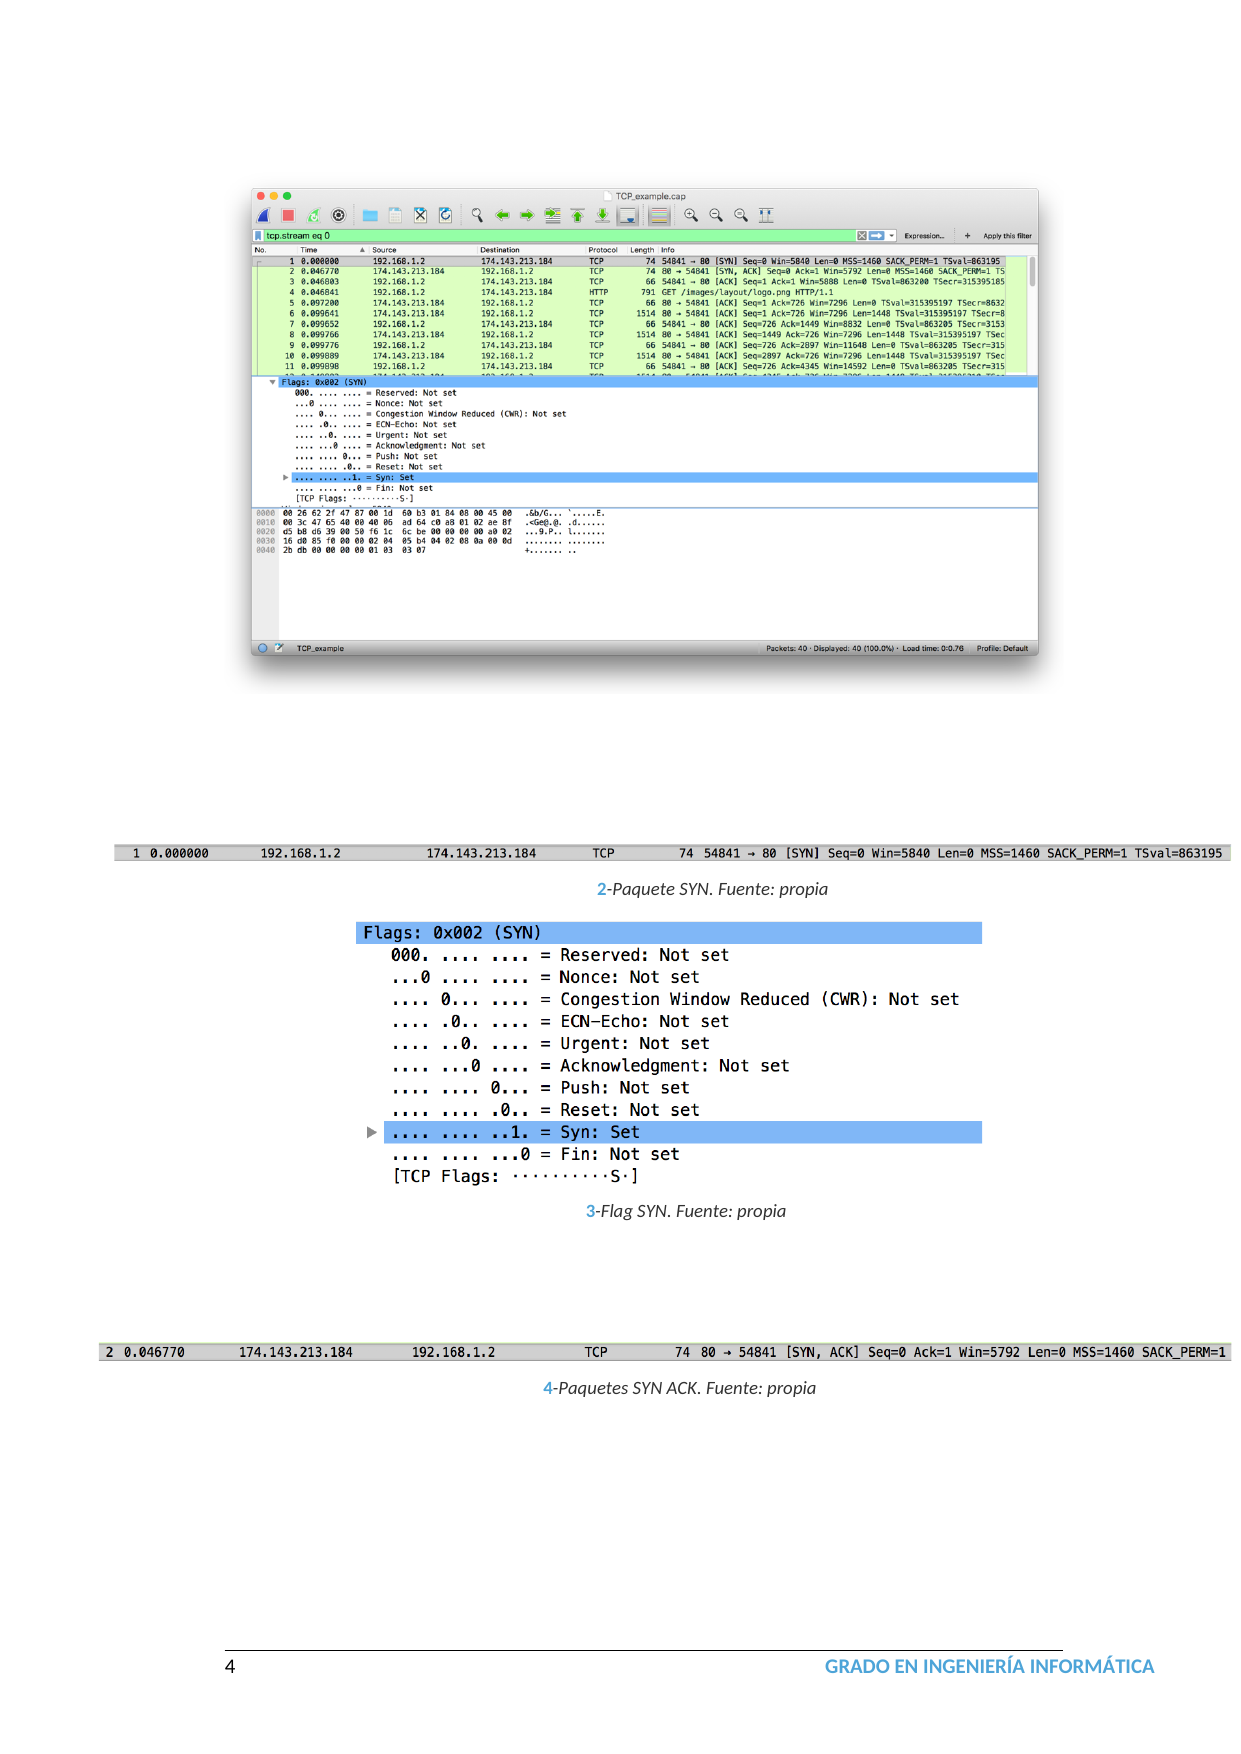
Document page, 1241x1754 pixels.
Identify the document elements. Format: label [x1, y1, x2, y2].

picture [356, 921, 983, 1188]
picture [224, 171, 1064, 694]
picture [98, 1342, 1232, 1361]
picture [114, 844, 1232, 861]
